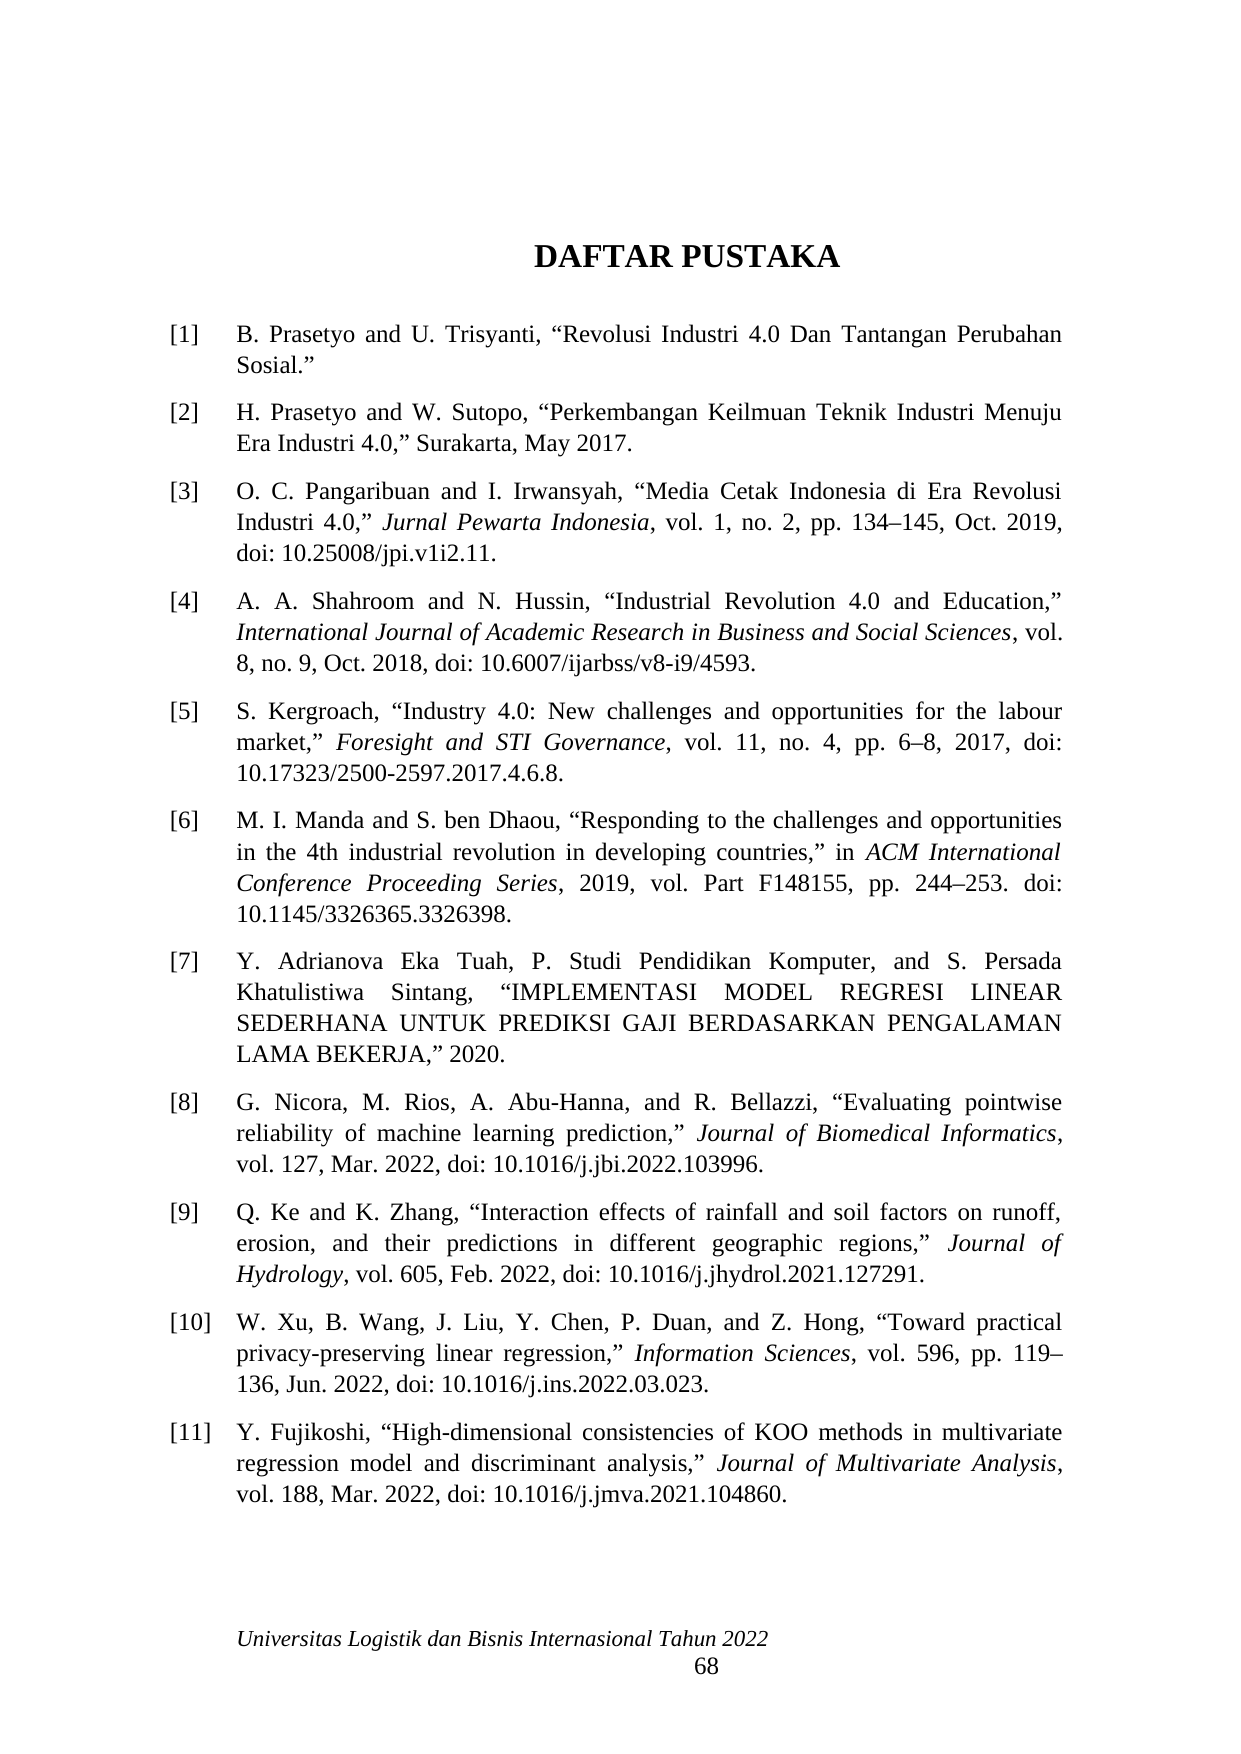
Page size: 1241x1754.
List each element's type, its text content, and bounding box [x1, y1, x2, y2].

subtitle DAFTAR PUSTAKA [311, 236, 1063, 274]
